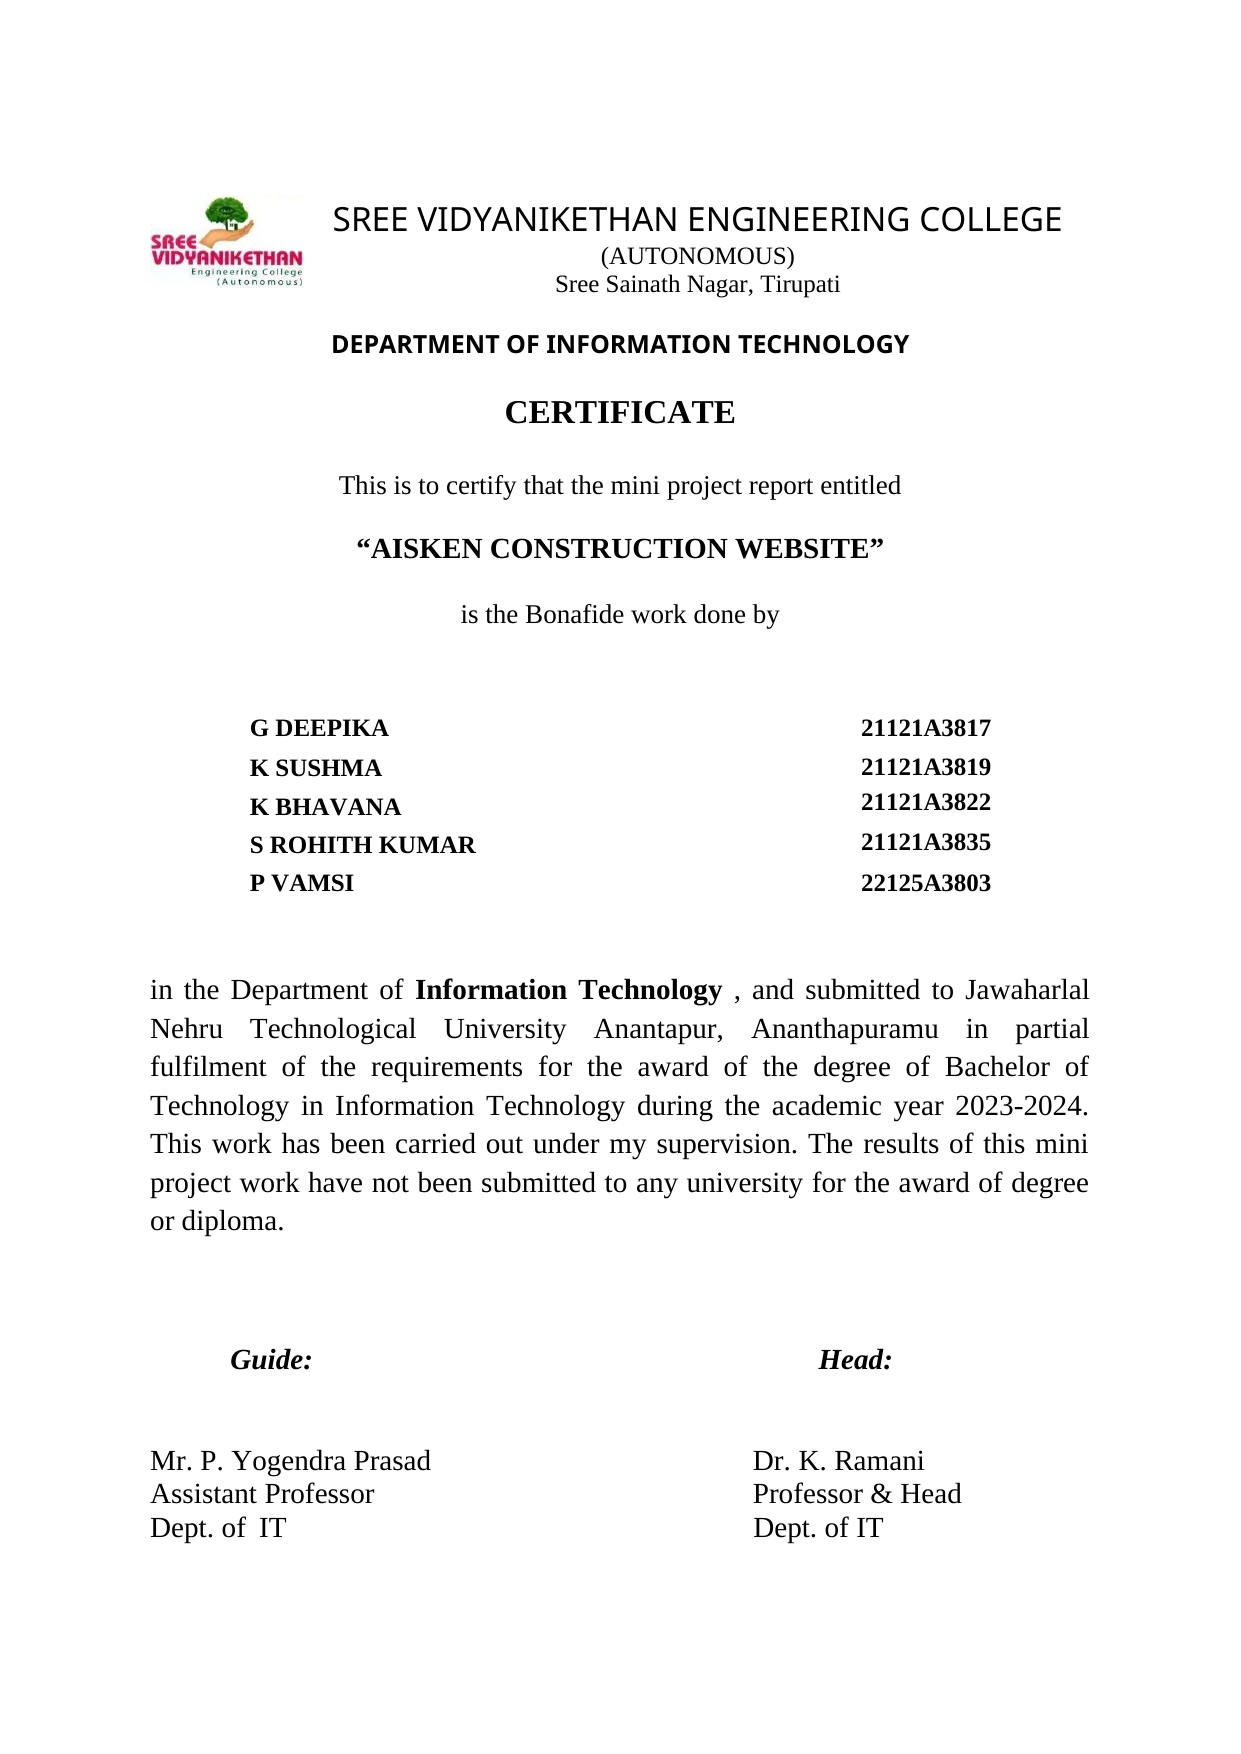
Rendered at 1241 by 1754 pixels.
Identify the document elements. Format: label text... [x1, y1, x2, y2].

text Mr. P. Yogendra Prasad Dr. K. Ramani [150, 1443, 1055, 1476]
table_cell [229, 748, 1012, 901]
text Guide: Head: [150, 1342, 1055, 1376]
text Assistant Professor Professor & Head [150, 1476, 1055, 1510]
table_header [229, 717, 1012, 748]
picture [150, 195, 306, 288]
text DEPARTMENT OF INFORMATION TECHNOLOGY [150, 327, 1090, 361]
text Sree Sainath Nagar, Tirupati [150, 269, 1090, 298]
text (AUTONOMOUS) [306, 241, 1090, 269]
text “AISKEN CONSTRUCTION WEBSITE” [150, 531, 1090, 565]
text Dept. of IT Dept. of IT [150, 1510, 1055, 1543]
text This is to certify that the mini project report entitled [150, 469, 1090, 500]
text is the Bonafide work done by [150, 598, 1090, 629]
text in the Department of Information Technology , and submitted to Jawaharlal Nehru Technological University Anantapur, Ananthapuramu in partial fulfilment of the requirements for the award of the degree of Bachelor of Technology in Information Technology during the academic year 2023-2024. This work has been carried out under my supervision. The results of this mini project work have not been submitted to any university for the award of degree or diploma. [150, 972, 1090, 1237]
text CERTIFICATE [150, 392, 1090, 431]
text SREE VIDYANIKETHAN ENGINEERING COLLEGE [306, 195, 1090, 241]
